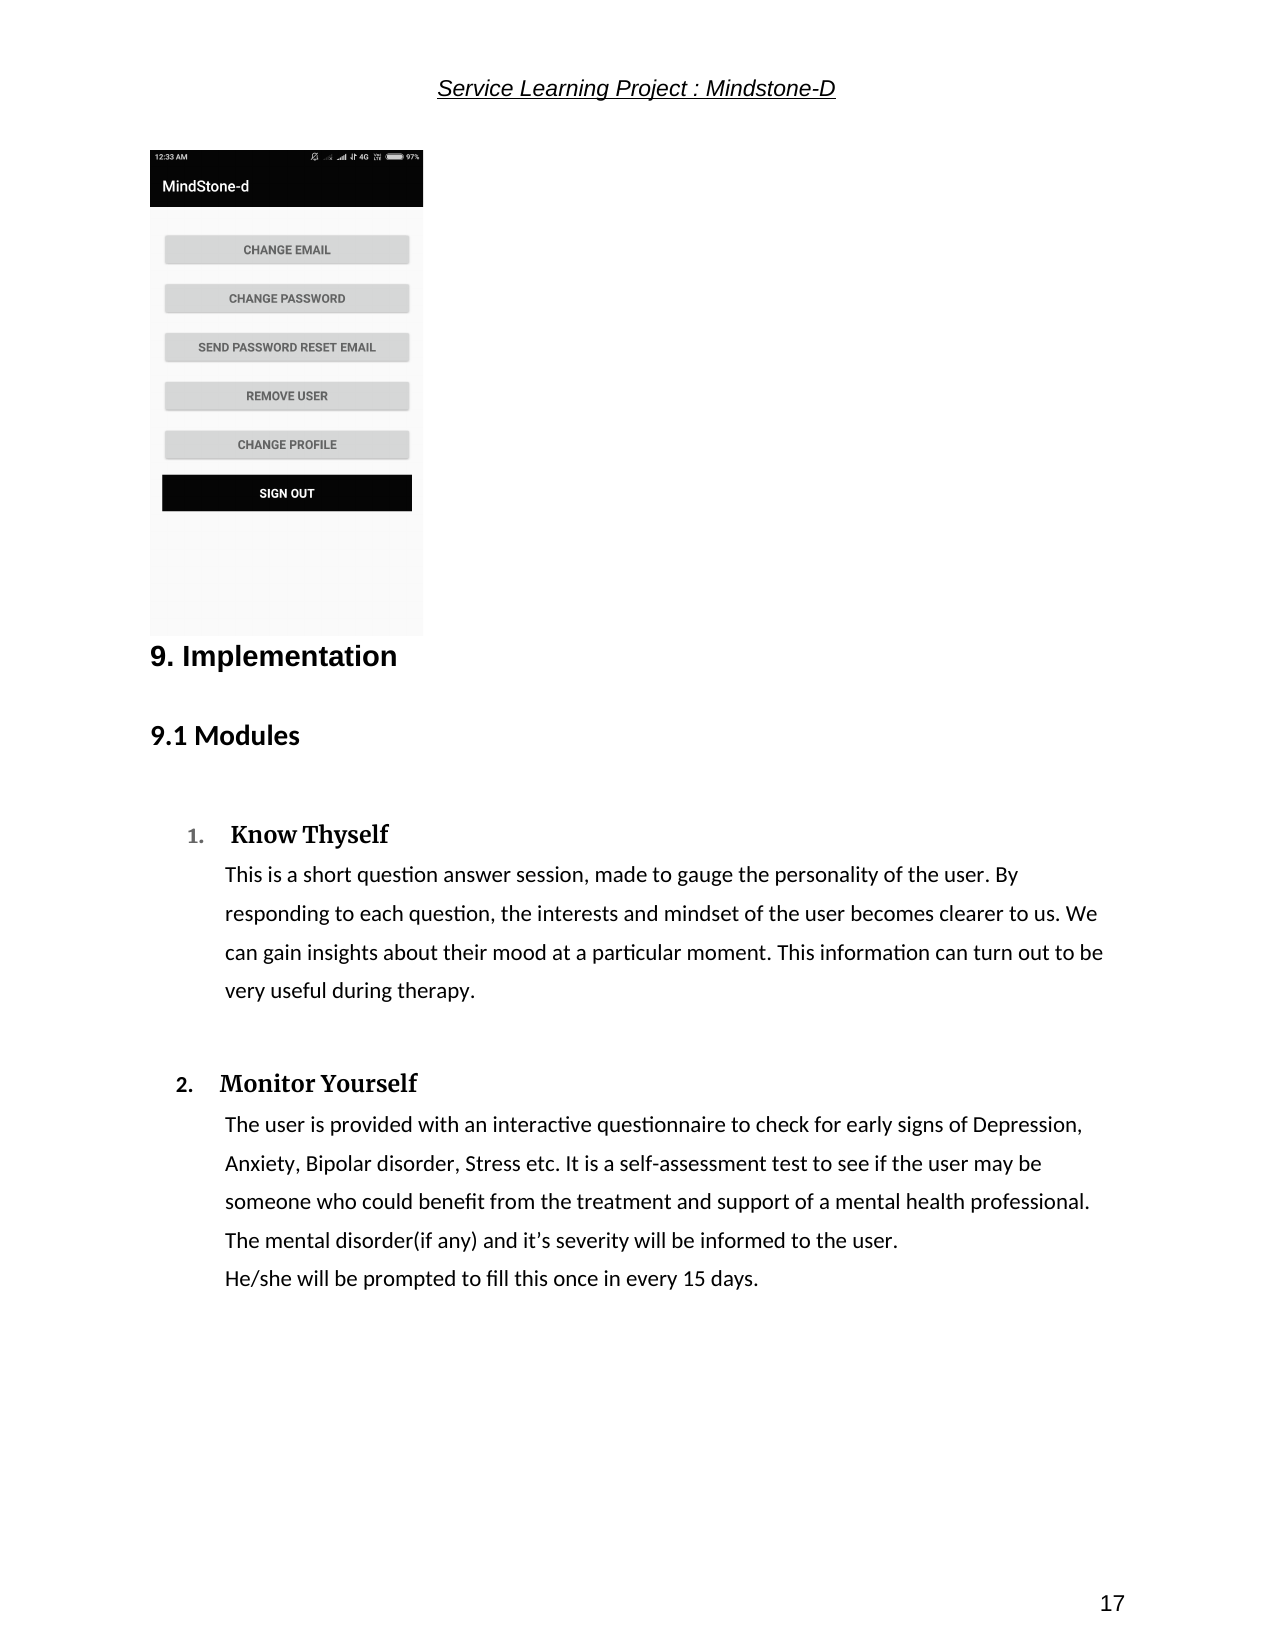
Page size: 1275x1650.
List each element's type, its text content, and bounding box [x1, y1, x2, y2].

subtitle Know Thyself [187, 821, 1125, 849]
picture [150, 150, 424, 636]
text 9.1 Modules [150, 717, 1125, 752]
text This is a short question answer session, made to gauge the personality of the user. By responding to each question, the interests and mindset of the user becomes clearer to us. We can gain insights about their mood at a particular moment. This information can turn out to be very useful during therapy. [225, 861, 1125, 1004]
subtitle 2. Monitor Yourself [150, 1070, 1125, 1099]
text The user is provided with an interactive questionnaire to check for early signs of Depression, Anxiety, Bipolar disorder, Stress etc. It is a self-assessment test to see if the user may be someone who could benefit from the treatment and support of a mental health professional. The mental disorder(if any) and it’s severity will be informed to the user. [225, 1110, 1125, 1254]
text 9. Implementation [150, 639, 1125, 673]
text He/she will be prompted to fill this once in every 15 days. [225, 1264, 1125, 1293]
